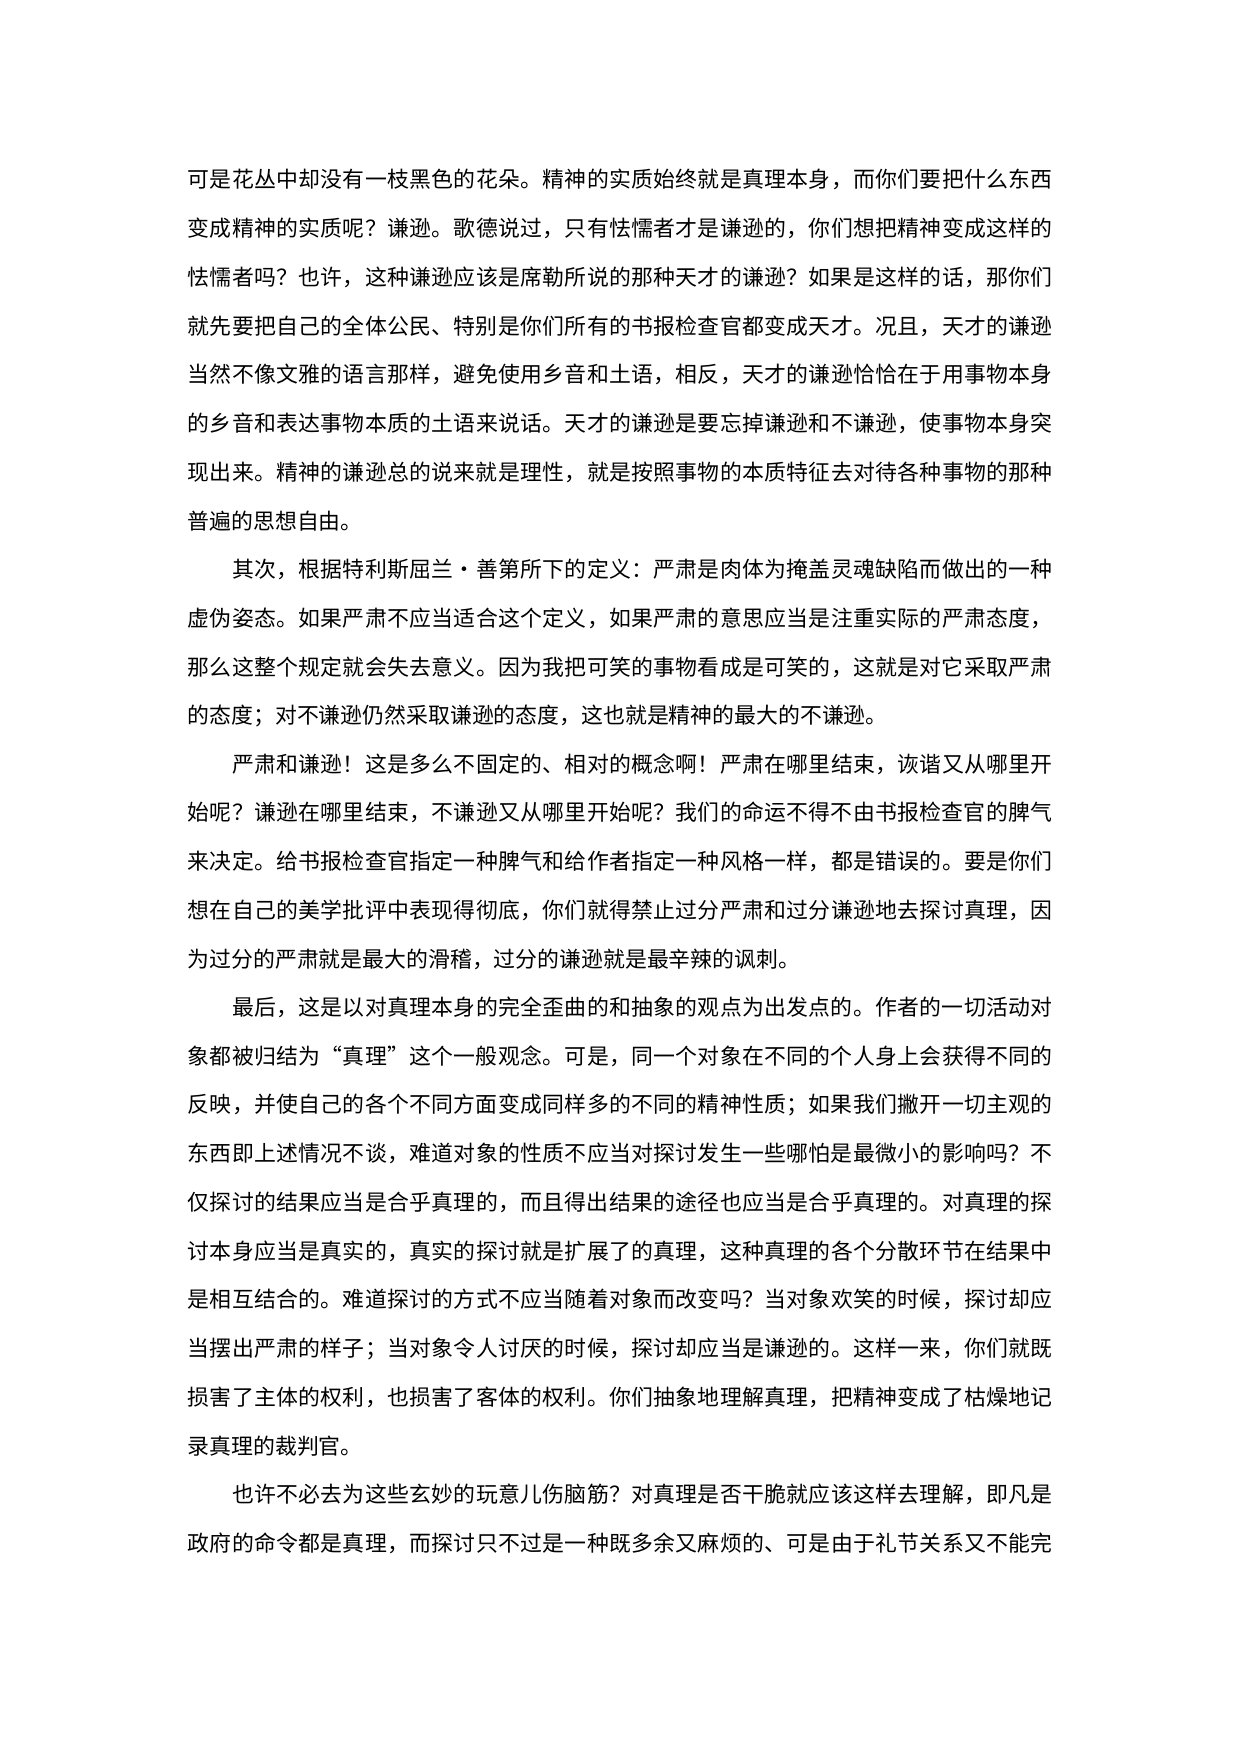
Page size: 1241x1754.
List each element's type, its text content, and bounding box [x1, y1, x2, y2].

text 其次，根据特利斯屈兰•善第所下的定义：严肃是肉体为掩盖灵魂缺陷而做出的一种虚伪姿态。如果严肃不应当适合这个定义，如果严肃的意思应当是注重实际的严肃态度，那么这整个规定就会失去意义。因为我把可笑的事物看成是可笑的，这就是对它采取严肃的态度；对不谦逊仍然采取谦逊的态度，这也就是精神的最大的不谦逊。 [187, 552, 1053, 730]
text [187, 1477, 1053, 1558]
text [187, 162, 1053, 536]
text 严肃和谦逊！这是多么不固定的、相对的概念啊！严肃在哪里结束，诙谐又从哪里开始呢？谦逊在哪里结束，不谦逊又从哪里开始呢？我们的命运不得不由书报检查官的脾气来决定。给书报检查官指定一种脾气和给作者指定一种风格一样，都是错误的。要是你们想在自己的美学批评中表现得彻底，你们就得禁止过分严肃和过分谦逊地去探讨真理，因为过分的严肃就是最大的滑稽，过分的谦逊就是最辛辣的讽刺。 [187, 746, 1053, 974]
text 最后，这是以对真理本身的完全歪曲的和抽象的观点为出发点的。作者的一切活动对象都被归结为“真理”这个一般观念。可是，同一个对象在不同的个人身上会获得不同的反映，并使自己的各个不同方面变成同样多的不同的精神性质；如果我们撇开一切主观的东西即上述情况不谈，难道对象的性质不应当对探讨发生一些哪怕是最微小的影响吗？不仅探讨的结果应当是合乎真理的，而且得出结果的途径也应当是合乎真理的。对真理的探讨本身应当是真实的，真实的探讨就是扩展了的真理，这种真理的各个分散环节在结果中是相互结合的。难道探讨的方式不应当随着对象而改变吗？当对象欢笑的时候，探讨却应当摆出严肃的样子；当对象令人讨厌的时候，探讨却应当是谦逊的。这样一来，你们就既损害了主体的权利，也损害了客体的权利。你们抽象地理解真理，把精神变成了枯燥地记录真理的裁判官。 [187, 989, 1053, 1461]
